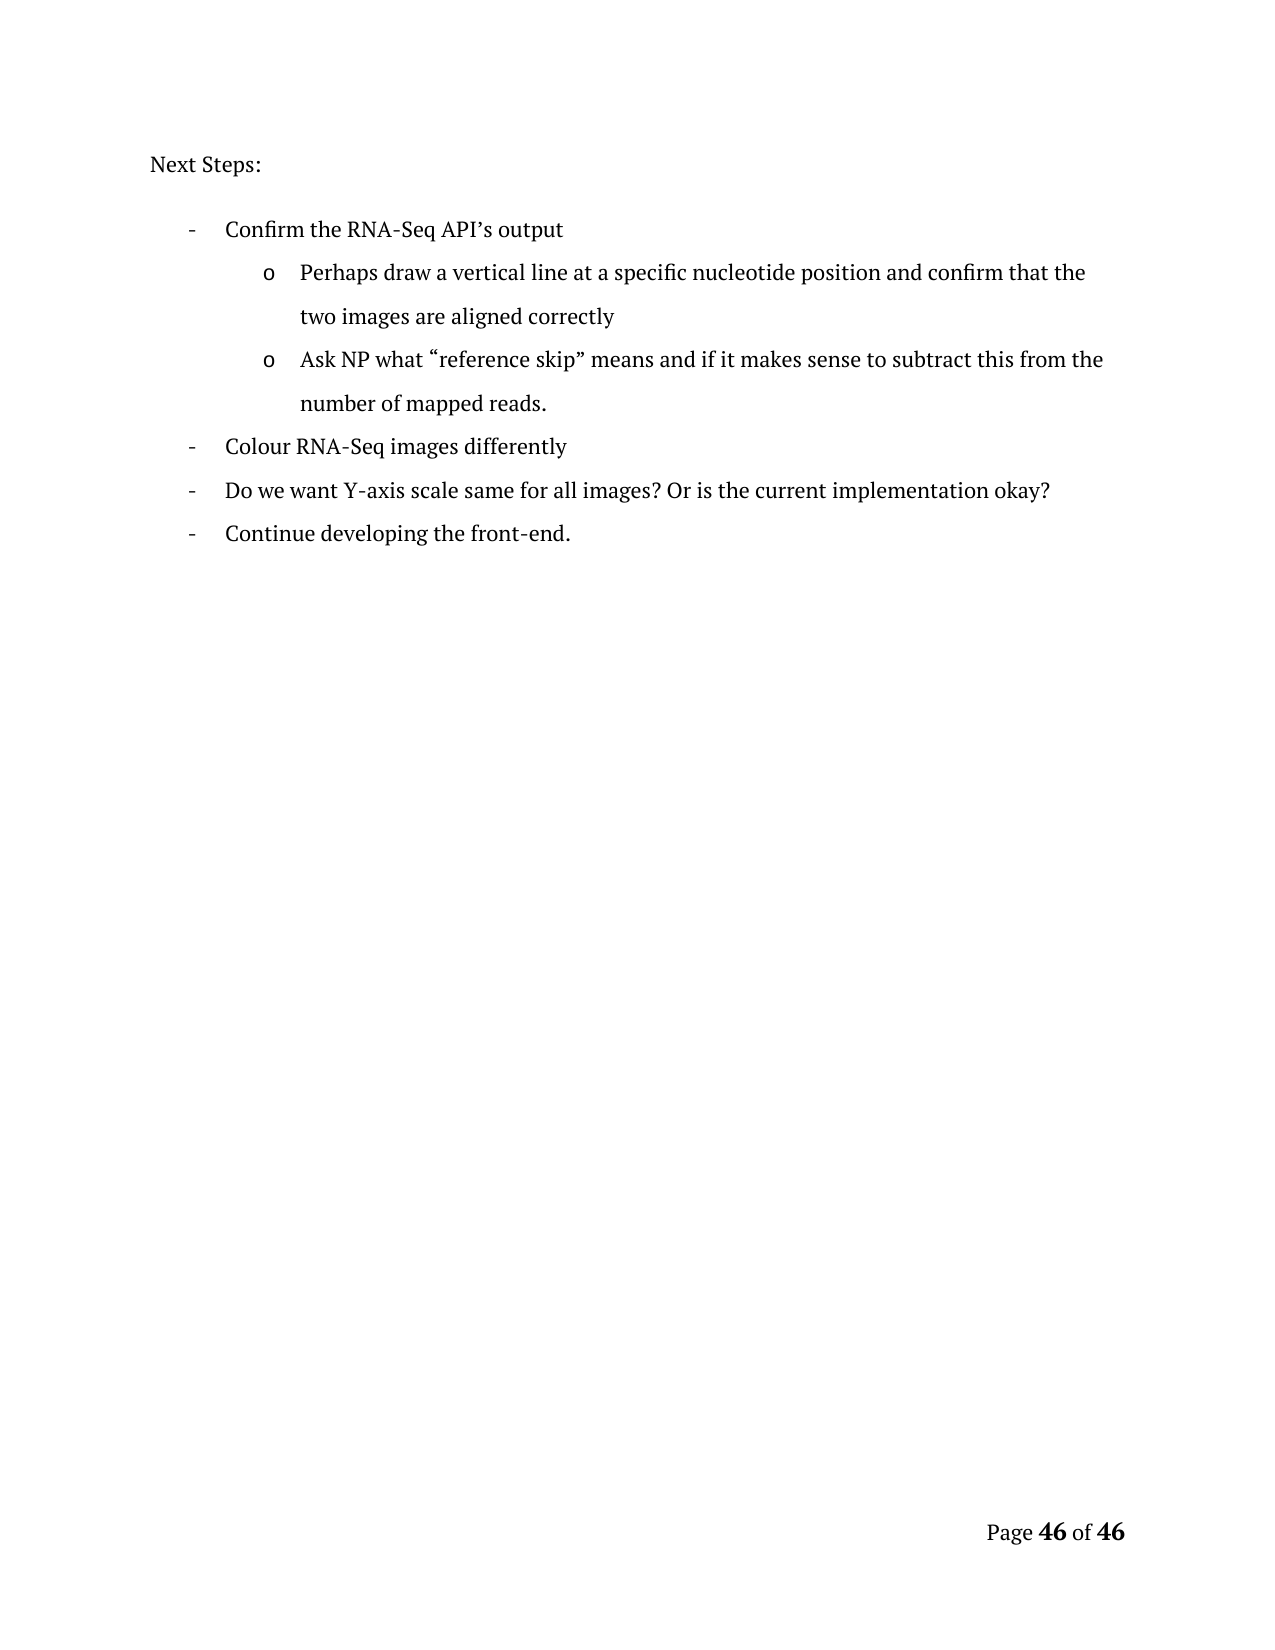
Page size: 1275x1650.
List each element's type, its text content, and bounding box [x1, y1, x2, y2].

list Confirm the RNA-Seq API’s output [187, 214, 1125, 243]
list Perhaps draw a vertical line at a specific nucleotide position and confirm that the two images are aligned correctly [262, 258, 1125, 330]
list Ask NP what “reference skip” means and if it makes sense to subtract this from the number of mapped reads. [262, 345, 1125, 418]
list Continue developing the front-end. [187, 519, 1125, 548]
text Next Steps: [150, 150, 1125, 179]
list Do we want Y-axis scale same for all images? Or is the current implementation okay? [187, 476, 1125, 504]
list Colour RNA-Seq images differently [187, 432, 1125, 461]
